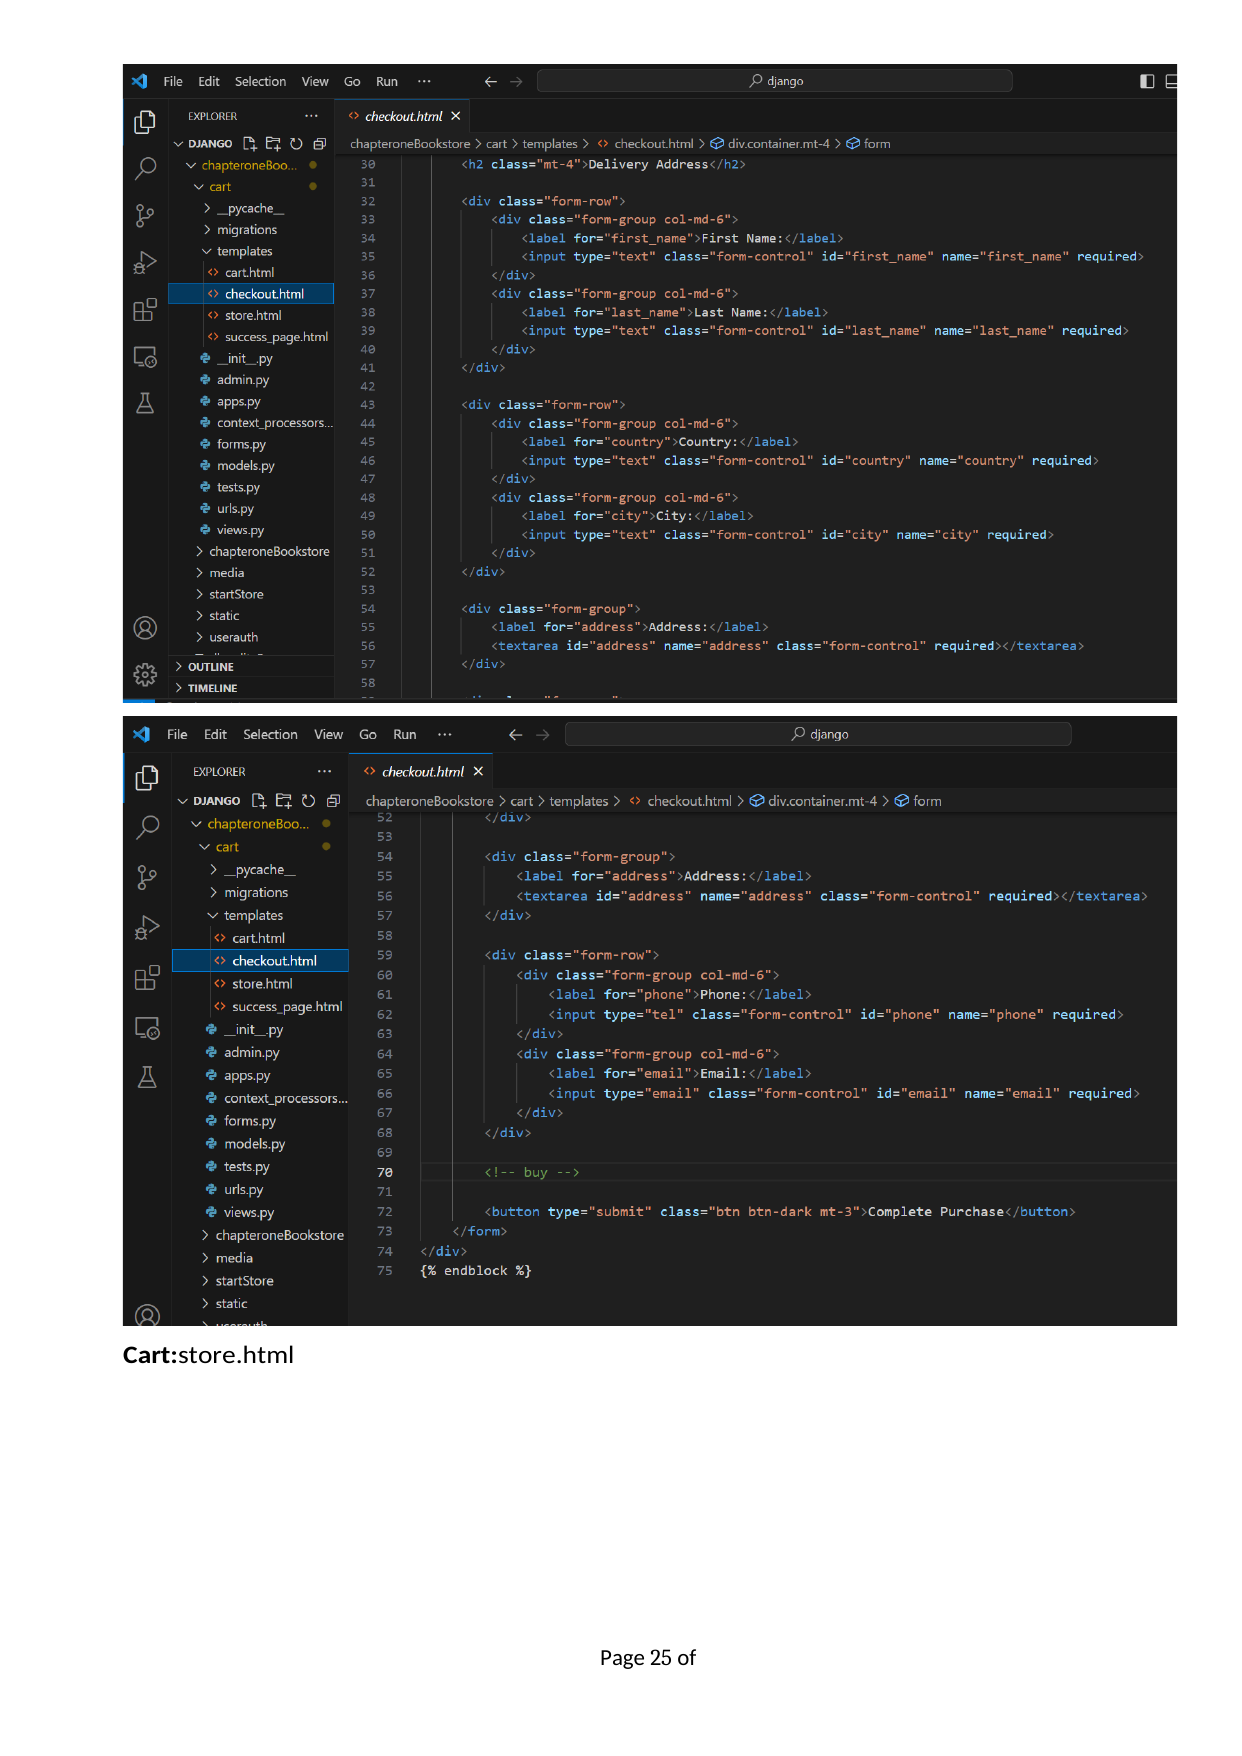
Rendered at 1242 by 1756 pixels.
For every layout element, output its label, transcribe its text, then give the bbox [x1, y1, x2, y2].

picture [122, 716, 1178, 1326]
picture [122, 64, 1178, 703]
text Cart:store.html [123, 1339, 1177, 1369]
